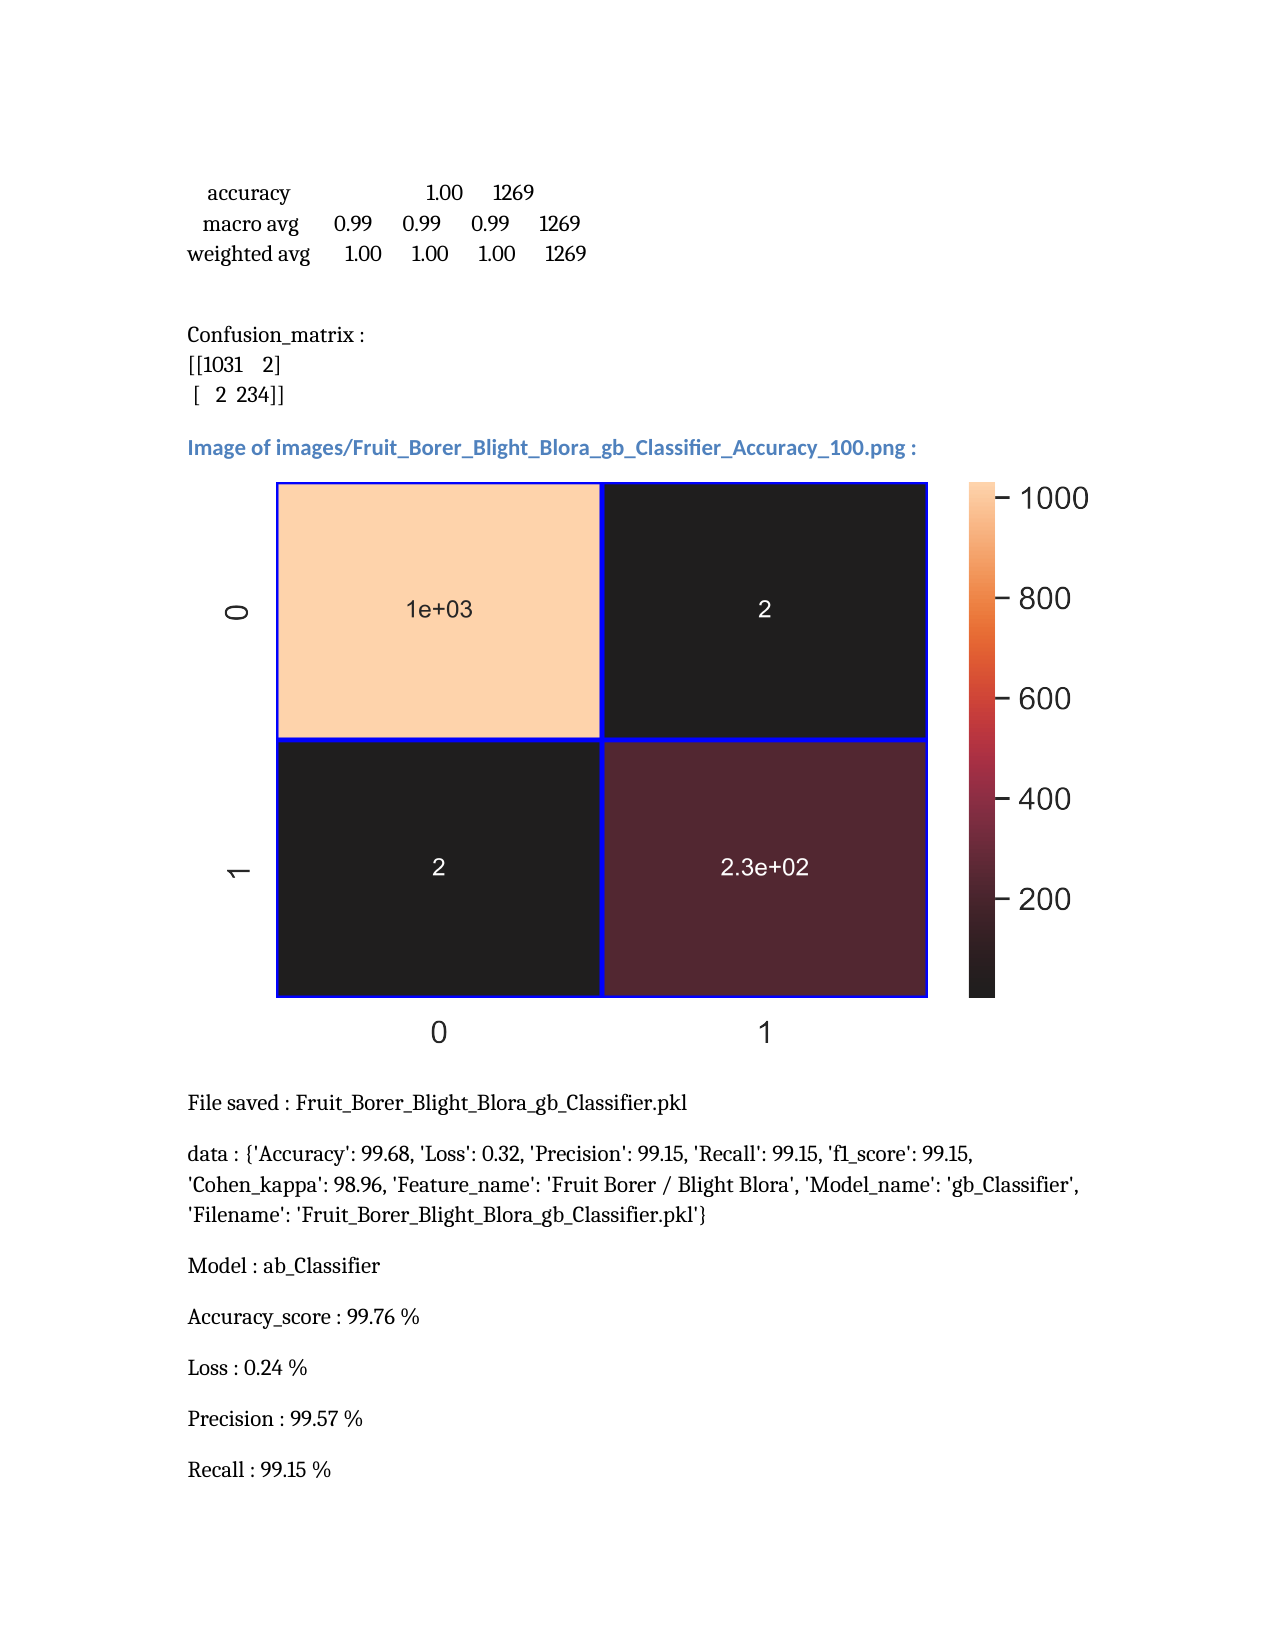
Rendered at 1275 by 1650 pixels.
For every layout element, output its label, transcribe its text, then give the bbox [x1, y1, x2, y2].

text Confusion_matrix : [[1031 2] [ 2 234]] [187, 322, 1087, 409]
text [187, 150, 1087, 297]
text Precision : 99.57 % [187, 1406, 1087, 1432]
text Loss : 0.24 % [187, 1355, 1087, 1381]
text Accuracy_score : 99.76 % [187, 1304, 1087, 1330]
text Model : ab_Classifier [187, 1253, 1087, 1279]
subtitle Image of images/Fruit_Borer_Blight_Blora_gb_Classifier_Accuracy_100.png : [187, 433, 1087, 461]
text File saved : Fruit_Borer_Blight_Blora_gb_Classifier.pkl [187, 1090, 1087, 1117]
picture [206, 465, 1107, 1066]
text data : {'Accuracy': 99.68, 'Loss': 0.32, 'Precision': 99.15, 'Recall': 99.15, 'f1_score': 99.15, 'Cohen_kappa': 98.96, 'Feature_name': 'Fruit Borer / Blight Blora', 'Model_name': 'gb_Classifier', 'Filename': 'Fruit_Borer_Blight_Blora_gb_Classifier.pkl'} [187, 1141, 1087, 1228]
text Recall : 99.15 % [187, 1457, 1087, 1483]
